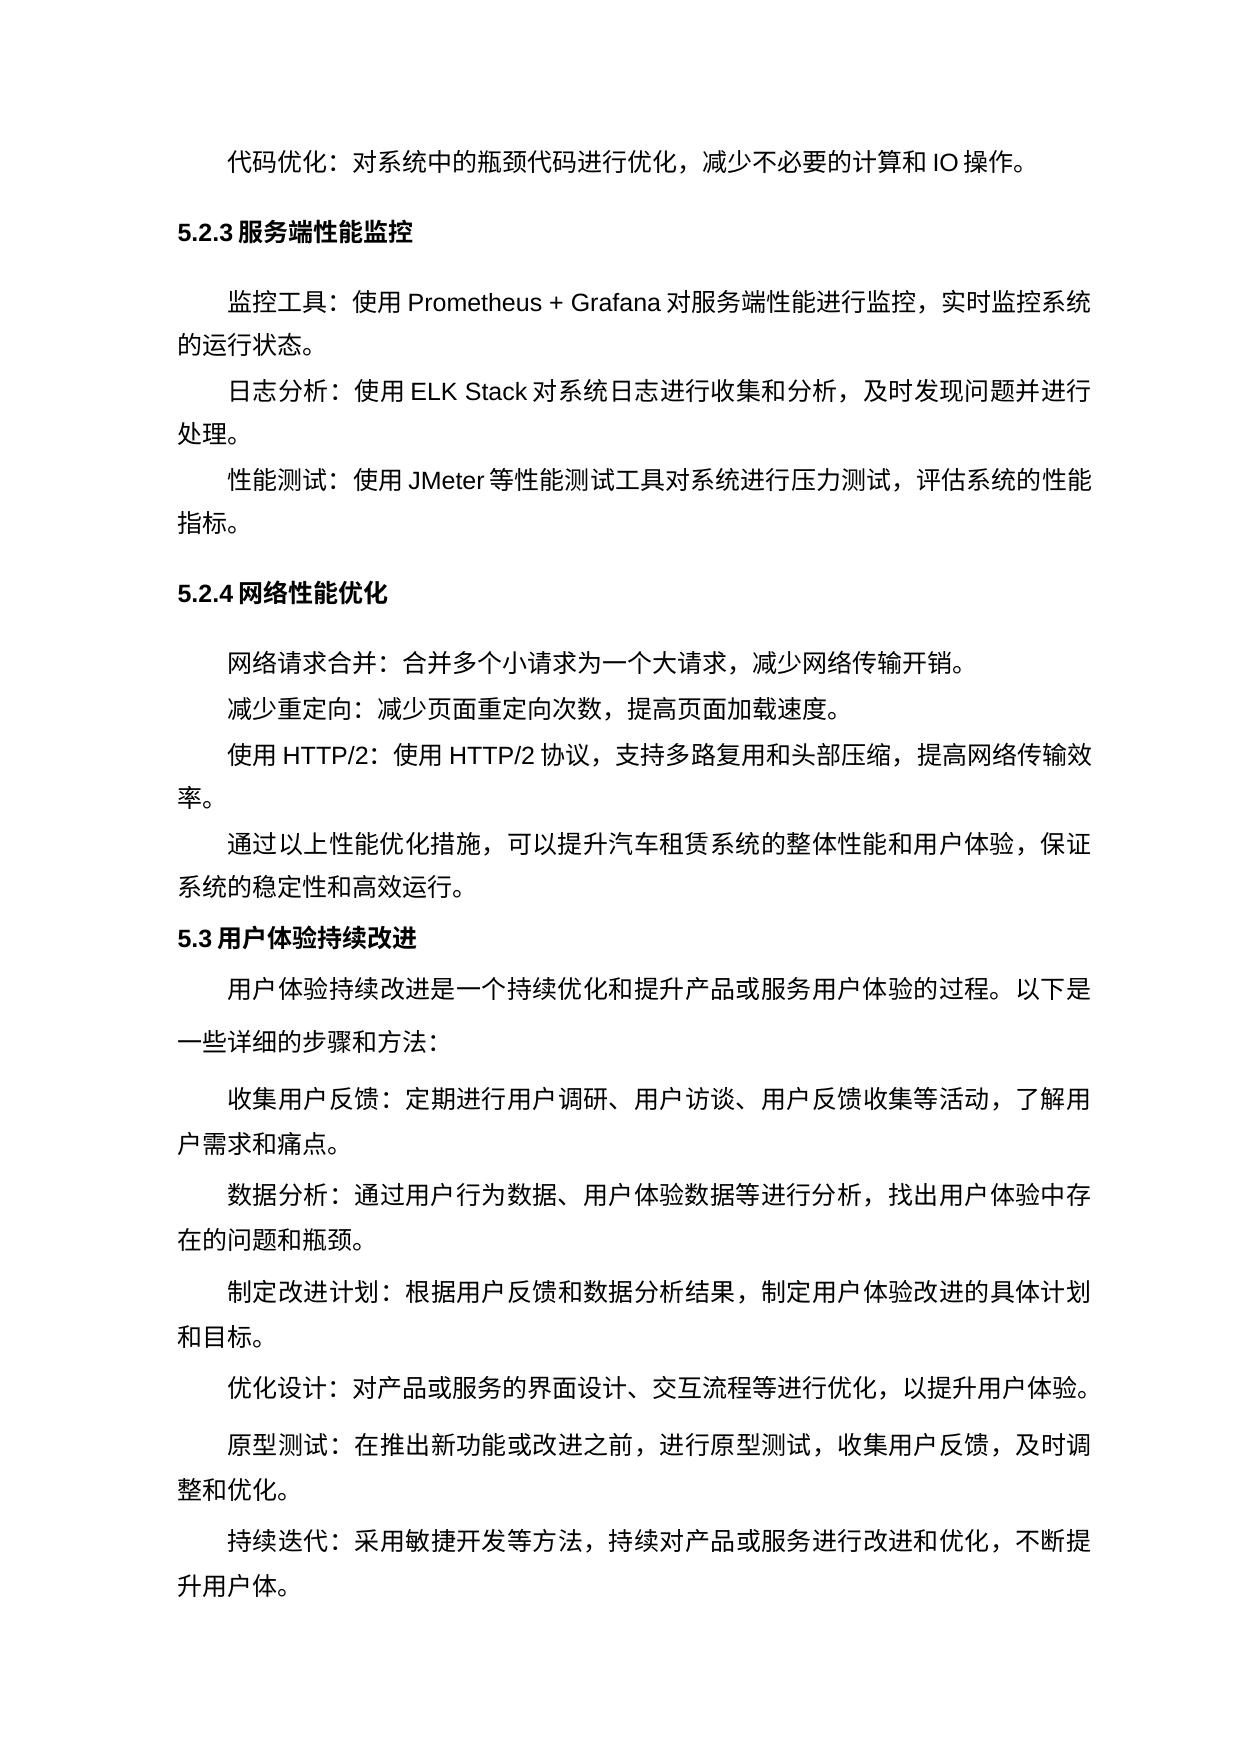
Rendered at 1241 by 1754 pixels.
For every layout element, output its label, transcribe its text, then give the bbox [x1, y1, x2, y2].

text 用户体验持续改进是一个持续优化和提升产品或服务用户体验的过程。以下是一些详细的步骤和方法： [177, 975, 1093, 1058]
subtitle 5.2.4网络性能优化 [177, 579, 1093, 608]
text 减少重定向：减少页面重定向次数，提高页面加载速度。 [177, 695, 1093, 724]
text 制定改进计划：根据用户反馈和数据分析结果，制定用户体验改进的具体计划和目标。 [177, 1272, 1093, 1351]
text 优化设计：对产品或服务的界面设计、交互流程等进行优化，以提升用户体验。 [177, 1368, 1093, 1404]
text 代码优化：对系统中的瓶颈代码进行优化，减少不必要的计算和IO操作。 [177, 148, 1093, 176]
text 通过以上性能优化措施，可以提升汽车租赁系统的整体性能和用户体验，保证系统的稳定性和高效运行。 [177, 829, 1093, 901]
text 收集用户反馈：定期进行用户调研、用户访谈、用户反馈收集等活动，了解用户需求和痛点。 [177, 1079, 1093, 1159]
text 网络请求合并：合并多个小请求为一个大请求，减少网络传输开销。 [177, 649, 1093, 678]
text 持续迭代：采用敏捷开发等方法，持续对产品或服务进行改进和优化，不断提升用户体。 [177, 1522, 1093, 1601]
text 监控工具：使用Prometheus + Grafana对服务端性能进行监控，实时监控系统的运行状态。 [177, 288, 1093, 360]
text 5.3用户体验持续改进 [177, 924, 1093, 953]
text 原型测试：在推出新功能或改进之前，进行原型测试，收集用户反馈，及时调整和优化。 [177, 1425, 1093, 1505]
text 数据分析：通过用户行为数据、用户体验数据等进行分析，找出用户体验中存在的问题和瓶颈。 [177, 1176, 1093, 1255]
subtitle 5.2.3服务端性能监控 [177, 218, 1093, 247]
text 性能测试：使用JMeter等性能测试工具对系统进行压力测试，评估系统的性能指标。 [177, 466, 1093, 538]
text 日志分析：使用ELK Stack对系统日志进行收集和分析，及时发现问题并进行处理。 [177, 377, 1093, 449]
text 使用HTTP/2：使用HTTP/2协议，支持多路复用和头部压缩，提高网络传输效率。 [177, 741, 1093, 813]
